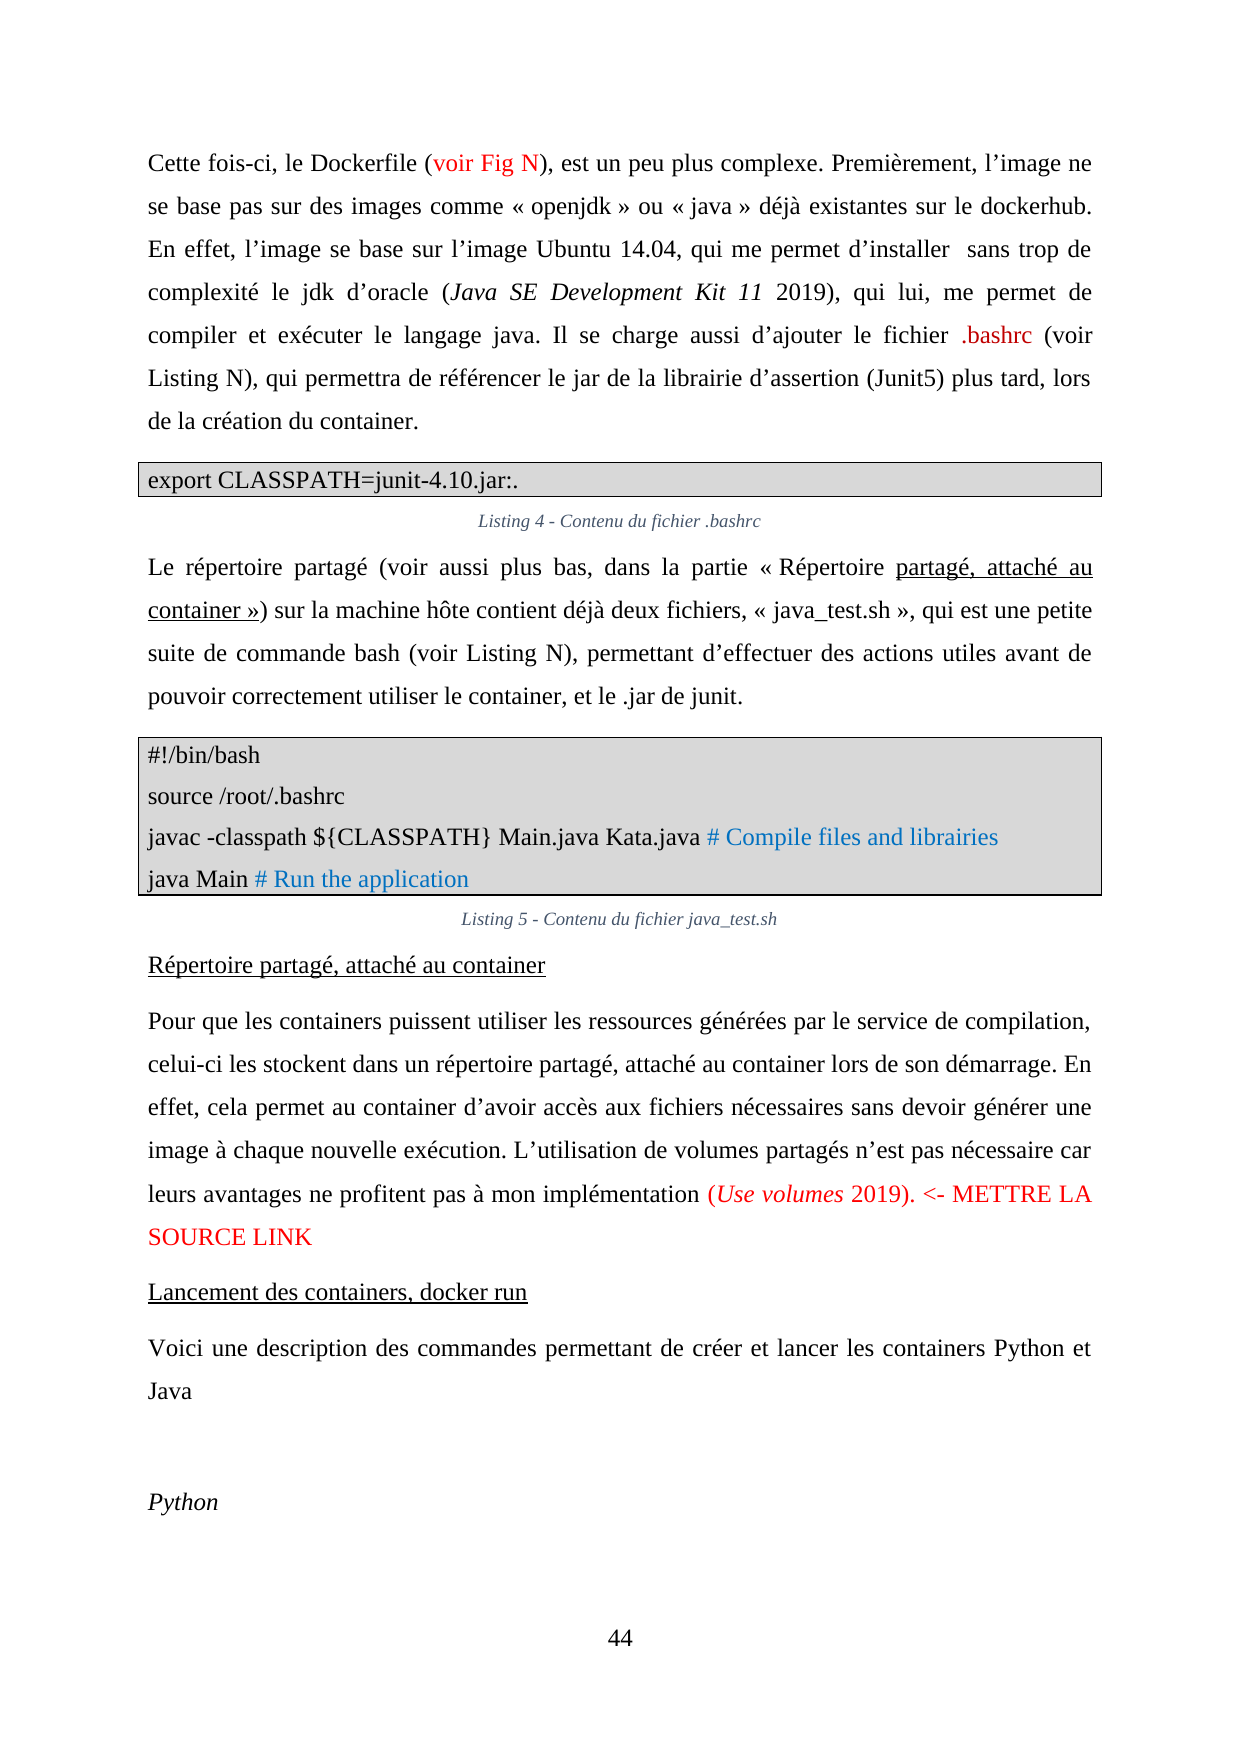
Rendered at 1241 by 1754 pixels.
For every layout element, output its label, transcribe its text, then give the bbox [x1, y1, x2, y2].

text Pour que les containers puissent utiliser les ressources générées par le service de compilation, celui-ci les stockent dans un répertoire partagé, attaché au container lors de son démarrage. En effet, cela permet au container d’avoir accès aux fichiers nécessaires sans devoir générer une image à chaque nouvelle exécution. L’utilisation de volumes partagés n’est pas nécessaire car leurs avantages ne profitent pas à mon implémentation (Use volumes 2019). <- METTRE LA SOURCE LINK [148, 1006, 1093, 1251]
list source /root/.bashrc [139, 778, 1101, 810]
text Lancement des containers, docker run [148, 1277, 1093, 1306]
list export CLASSPATH=junit-4.10.jar:. [139, 463, 1101, 496]
list javac -classpath ${CLASSPATH} Main.java Kata.java # Compile files and librairies [139, 819, 1101, 851]
text Python [148, 1487, 1093, 1516]
list java Main # Run the application [139, 861, 1101, 894]
text Répertoire partagé, attaché au container [148, 951, 1093, 979]
text Le répertoire partagé (voir aussi plus bas, dans la partie « Répertoire partagé, attaché au container ») sur la machine hôte contient déjà deux fichiers, « java_test.sh », qui est une petite suite de commande bash (voir Listing N), permettant d’effectuer des actions utiles avant de pouvoir correctement utiliser le container, et le .jar de junit. [148, 552, 1093, 710]
text Cette fois-ci, le Dockerfile (voir Fig N), est un peu plus complexe. Premièrement, l’image ne se base pas sur des images comme « openjdk » ou « java » déjà existantes sur le dockerhub. En effet, l’image se base sur l’image Ubuntu 14.04, qui me permet d’installer sans trop de complexité le jdk d’oracle (Java SE Development Kit 11 2019), qui lui, me permet de compiler et exécuter le langage java. Il se charge aussi d’ajouter le fichier .bashrc (voir Listing N), qui permettra de référencer le jar de la librairie d’assertion (Junit5) plus tard, lors de la création du container. [148, 148, 1093, 435]
text Voici une description des commandes permettant de créer et lancer les containers Python et Java [148, 1333, 1093, 1405]
list #!/bin/bash [139, 738, 1101, 769]
